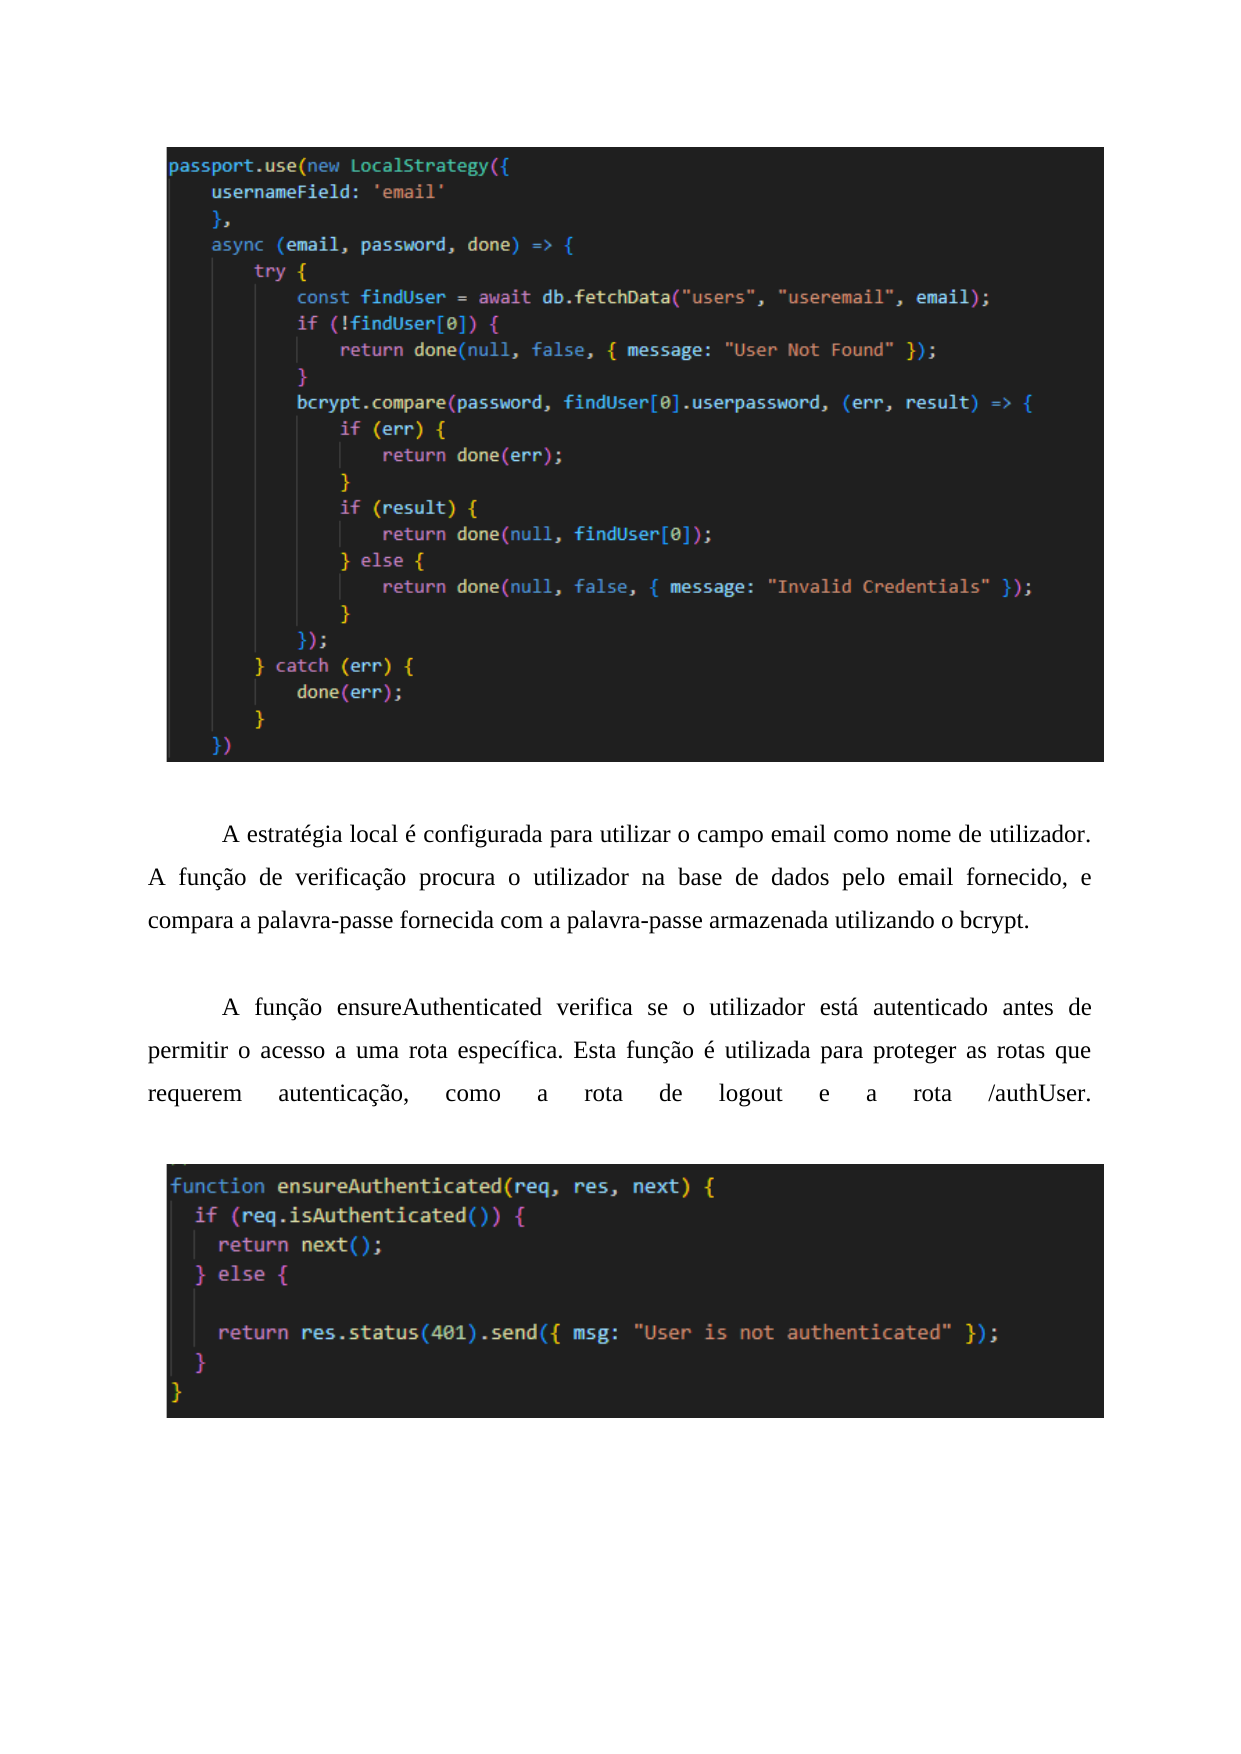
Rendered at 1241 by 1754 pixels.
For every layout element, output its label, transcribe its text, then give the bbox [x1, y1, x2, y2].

text A função ensureAuthenticated verifica se o utilizador está autenticado antes de permitir o acesso a uma rota específica. Esta função é utilizada para proteger as rotas que requerem autenticação, como a rota de logout e a rota /authUser. [148, 992, 1092, 1150]
text A estratégia local é configurada para utilizar o campo email como nome de utilizador. A função de verificação procura o utilizador na base de dados pelo email fornecido, e compara a palavra-passe fornecida com a palavra-passe armazenada utilizando o bcrypt. [148, 819, 1092, 934]
